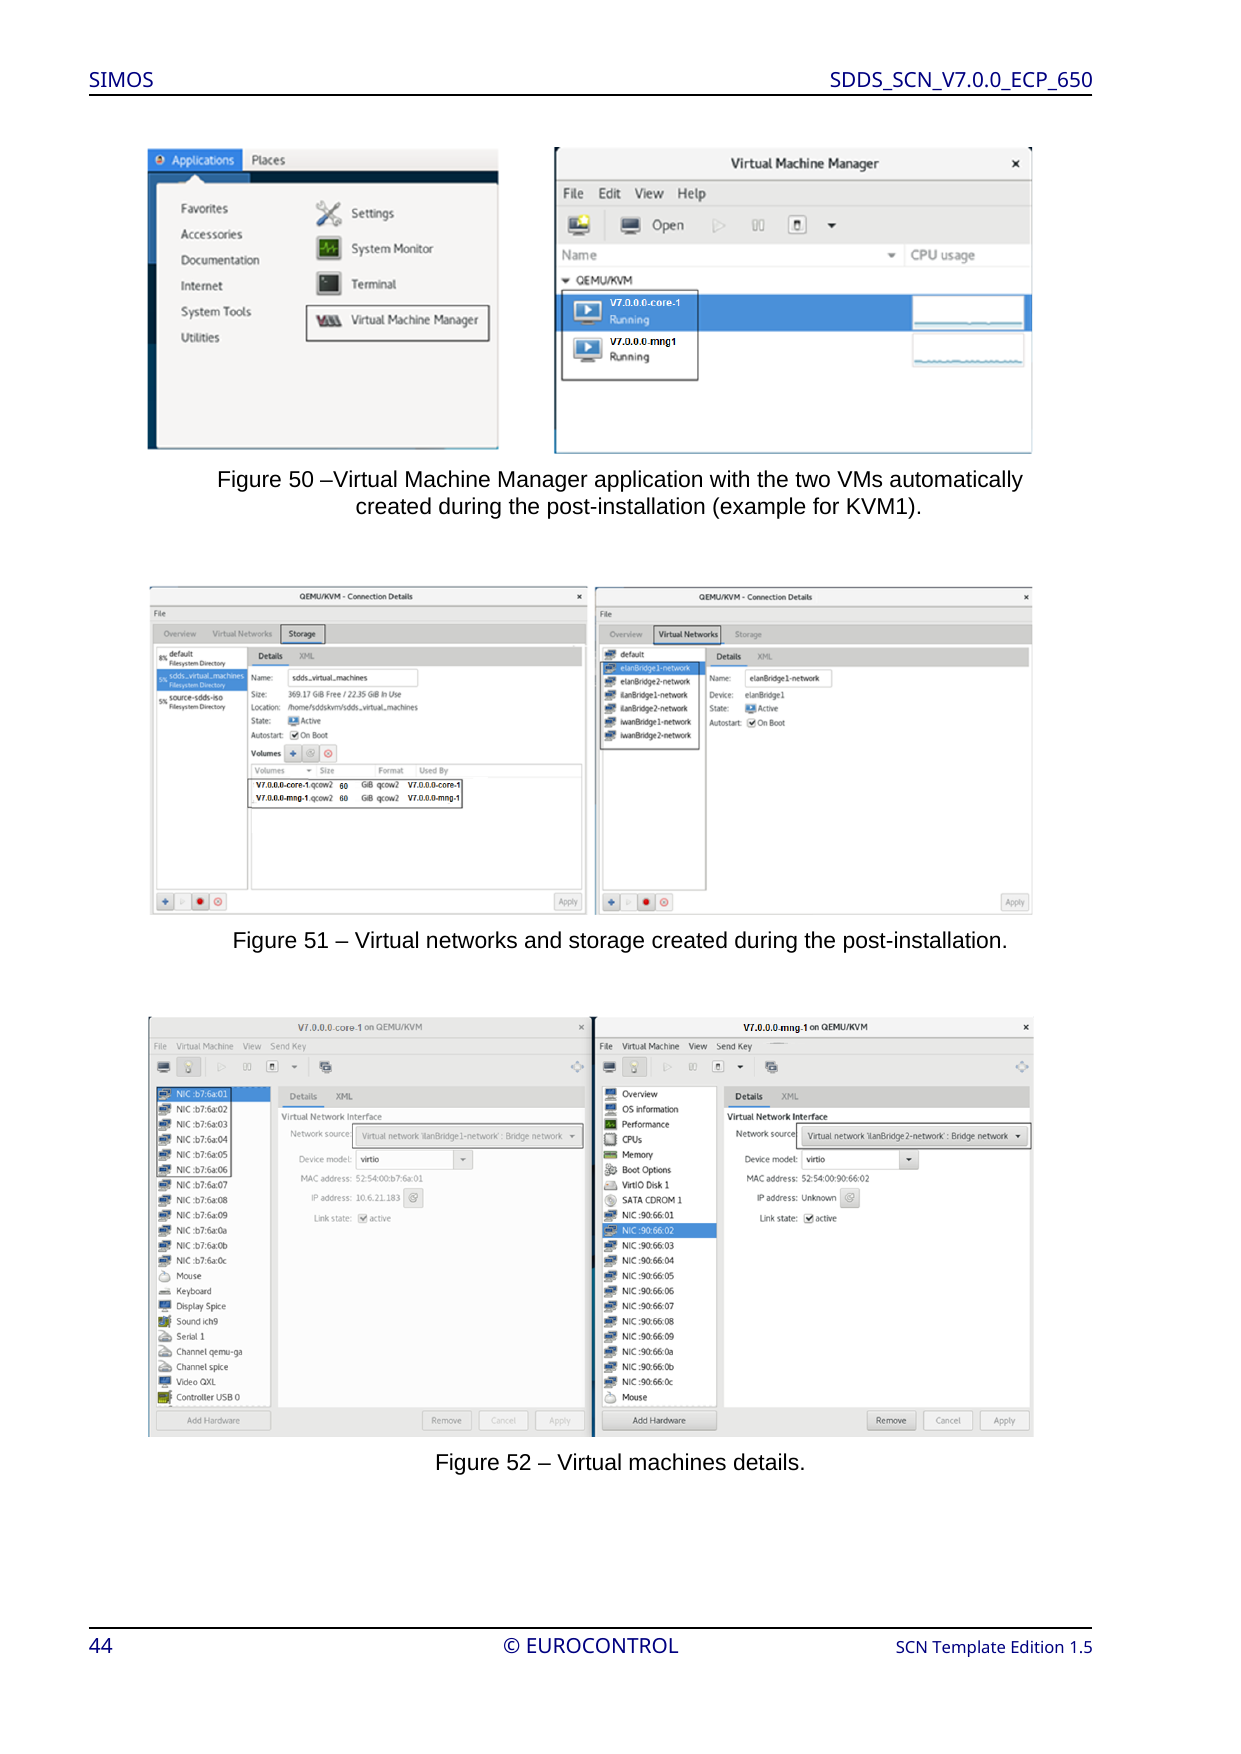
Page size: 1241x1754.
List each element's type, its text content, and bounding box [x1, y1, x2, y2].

picture [147, 1015, 1034, 1437]
picture [147, 147, 1033, 454]
picture [148, 581, 1033, 915]
